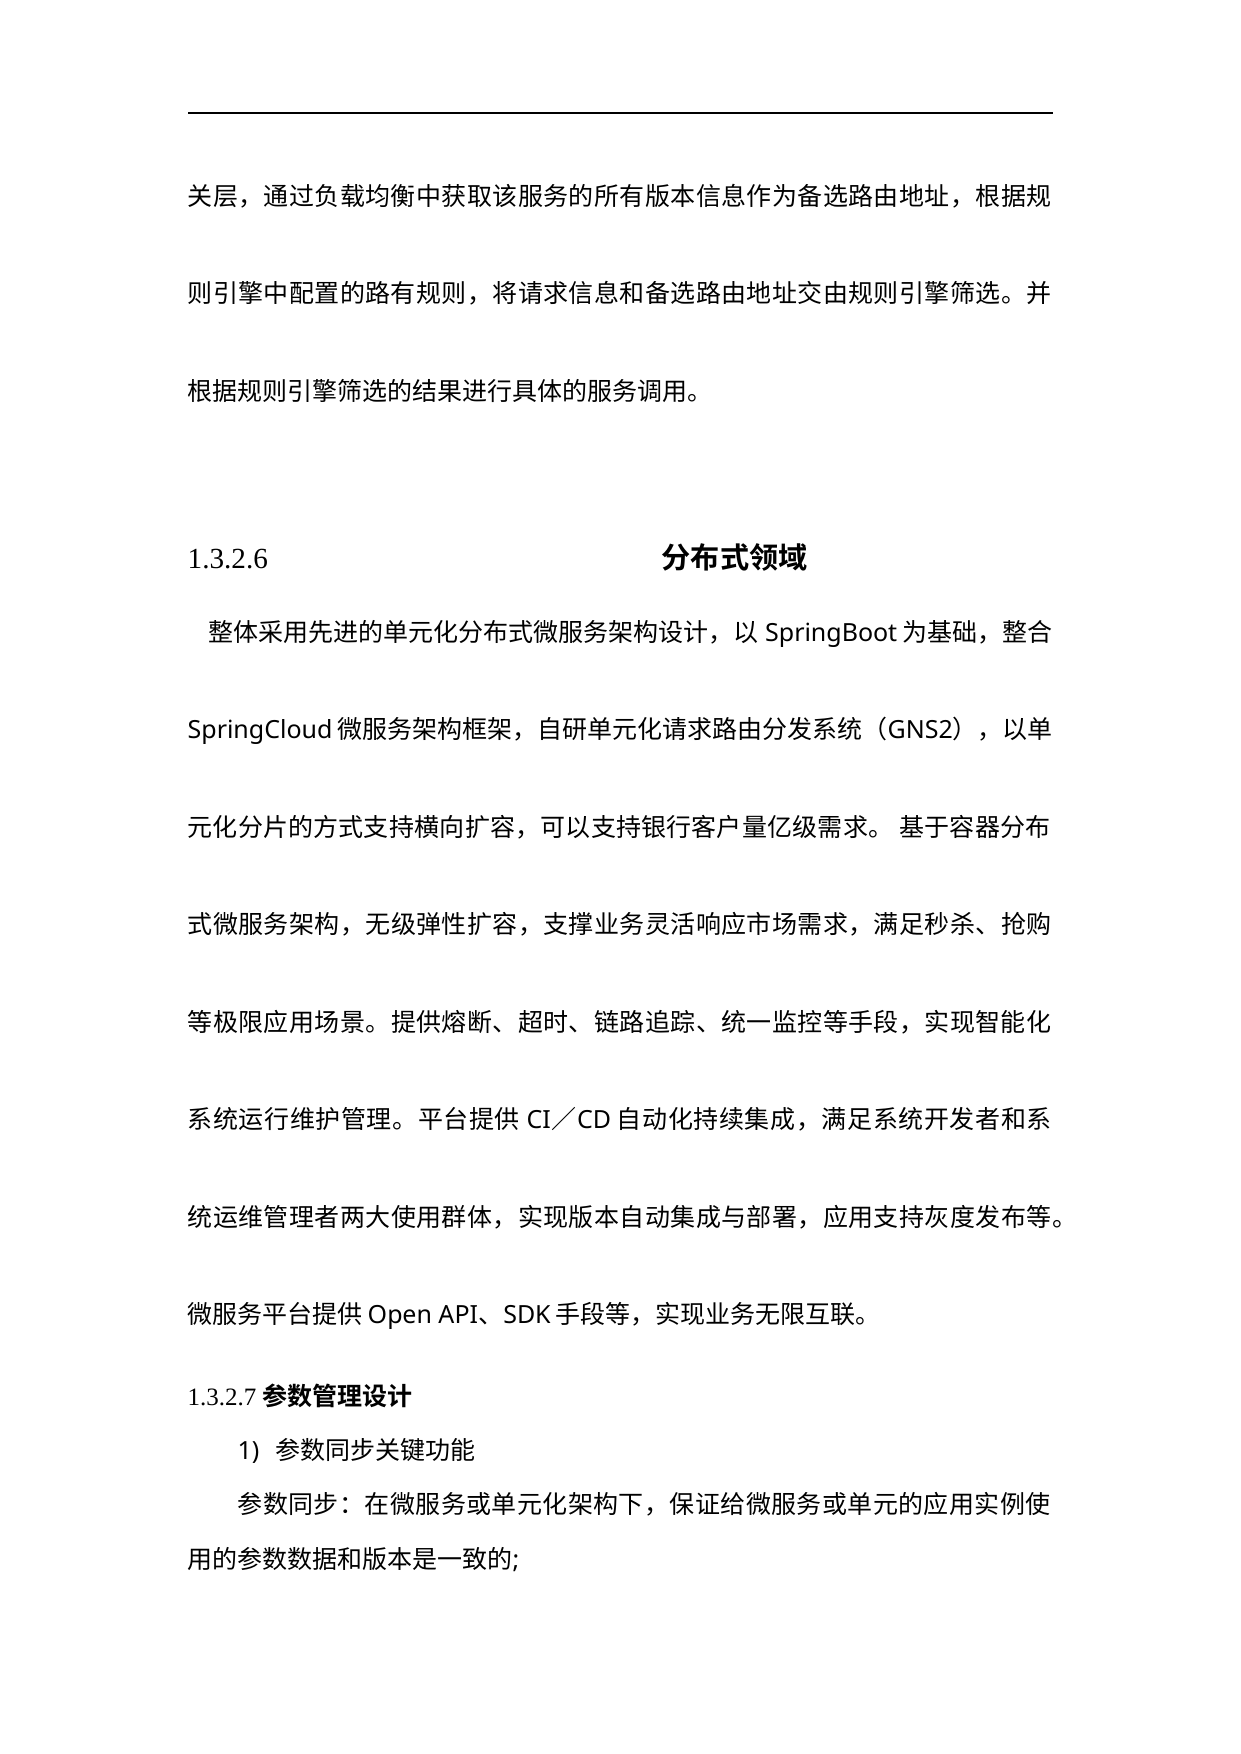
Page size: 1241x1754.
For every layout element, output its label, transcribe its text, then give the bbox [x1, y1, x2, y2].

subtitle 参数管理设计 [187, 1376, 1053, 1412]
subtitle 分布式领域 [187, 534, 1053, 577]
list 参数同步关键功能 [187, 1430, 1053, 1467]
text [187, 162, 1053, 422]
text 参数同步：在微服务或单元化架构下，保证给微服务或单元的应用实例使用的参数数据和版本是一致的; [187, 1485, 1053, 1575]
text 整体采用先进的单元化分布式微服务架构设计，以SpringBoot为基础，整合SpringCloud微服务架构框架，自研单元化请求路由分发系统（GNS2），以单元化分片的方式支持横向扩容，可以支持银行客户量亿级需求。 基于容器分布式微服务架构，无级弹性扩容，支撑业务灵活响应市场需求，满足秒杀、抢购等极限应用场景。提供熔断、超时、链路追踪、统一监控等手段，实现智能化系统运行维护管理。平台提供CI／CD自动化持续集成，满足系统开发者和系统运维管理者两大使用群体，实现版本自动集成与部署，应用支持灰度发布等。微服务平台提供Open API、SDK手段等，实现业务无限互联。 [187, 598, 1053, 1345]
